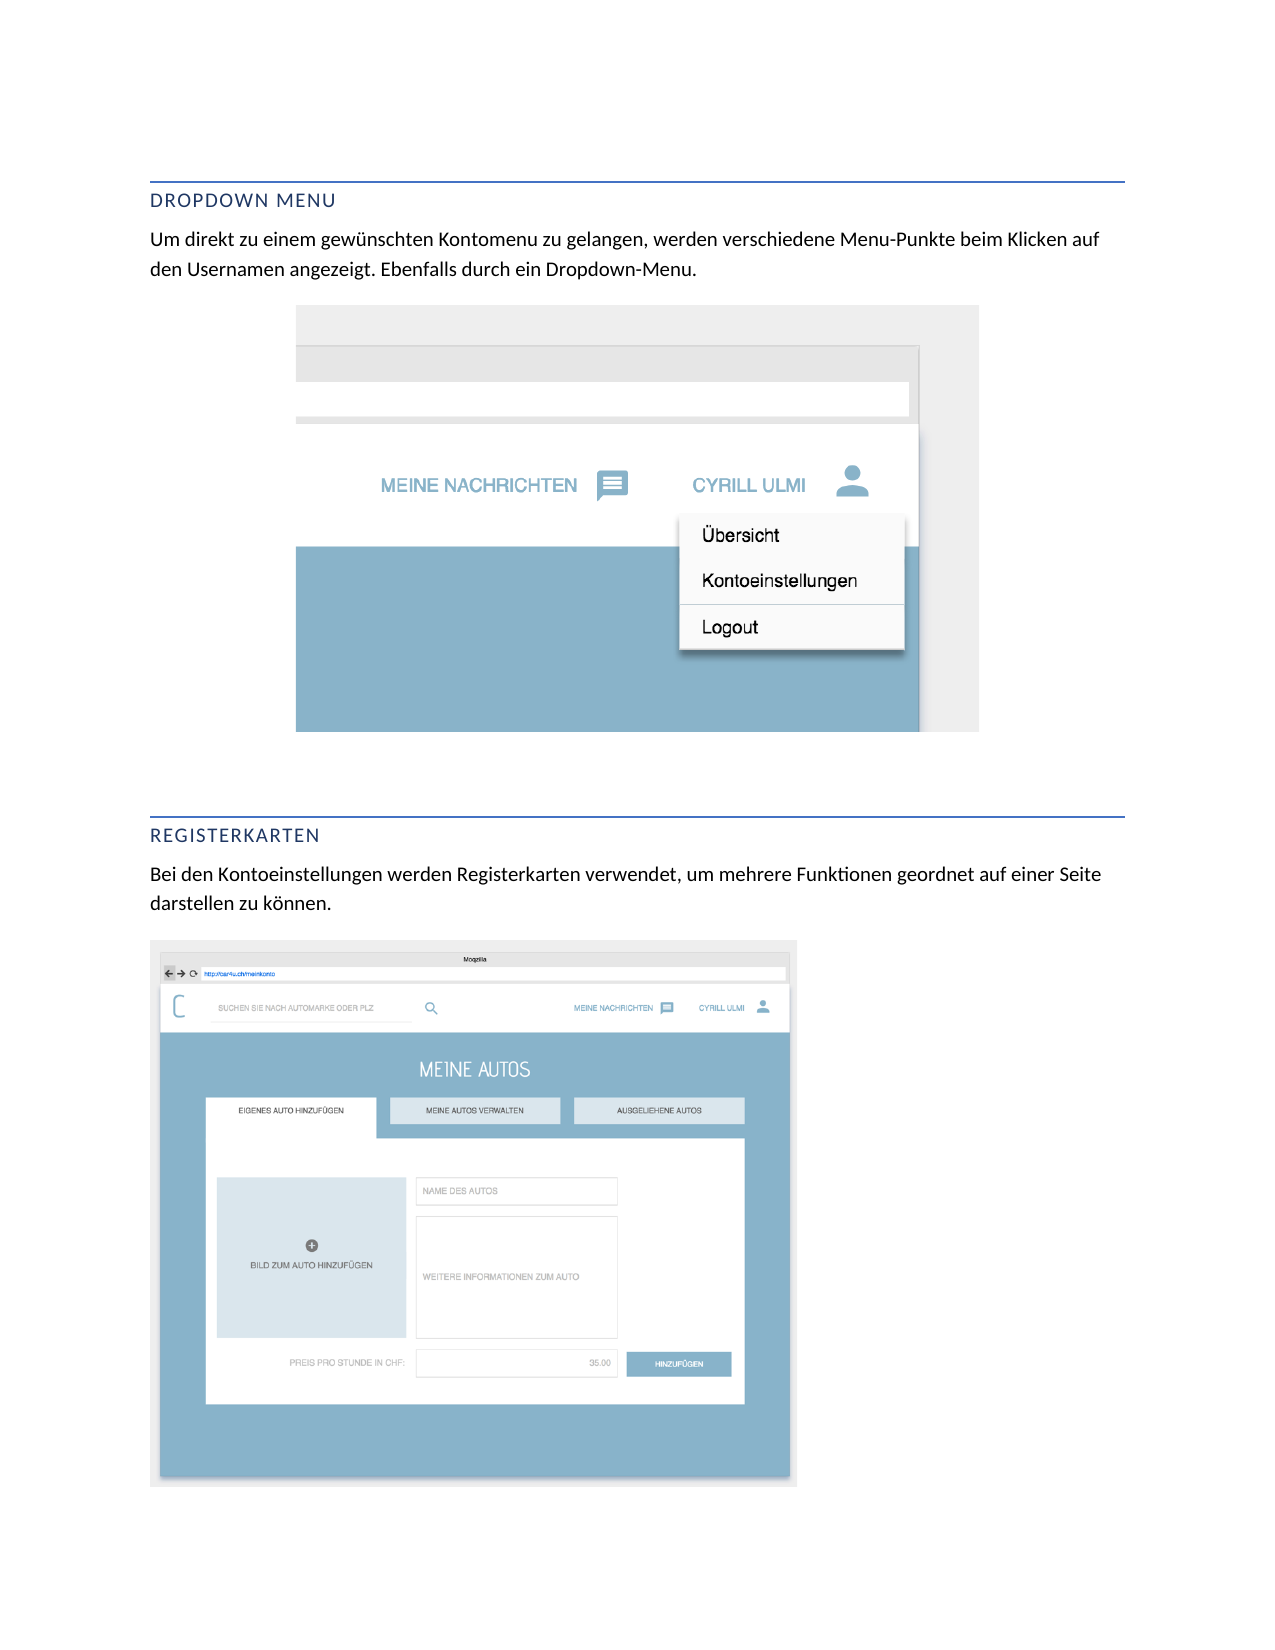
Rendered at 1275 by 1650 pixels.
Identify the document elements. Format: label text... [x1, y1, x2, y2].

picture [295, 305, 980, 732]
text Bei den Kontoeinstellungen werden Registerkarten verwendet, um mehrere Funktionen geordnet auf einer Seite darstellen zu können. [150, 861, 1125, 916]
subtitle Registerkarten [150, 818, 1125, 847]
subtitle Dropdown menu [150, 183, 1125, 212]
text Um direkt zu einem gewünschten Kontomenu zu gelangen, werden verschiedene Menu-Punkte beim Klicken auf den Usernamen angezeigt. Ebenfalls durch ein Dropdown-Menu. [150, 227, 1125, 281]
picture [150, 940, 798, 1487]
